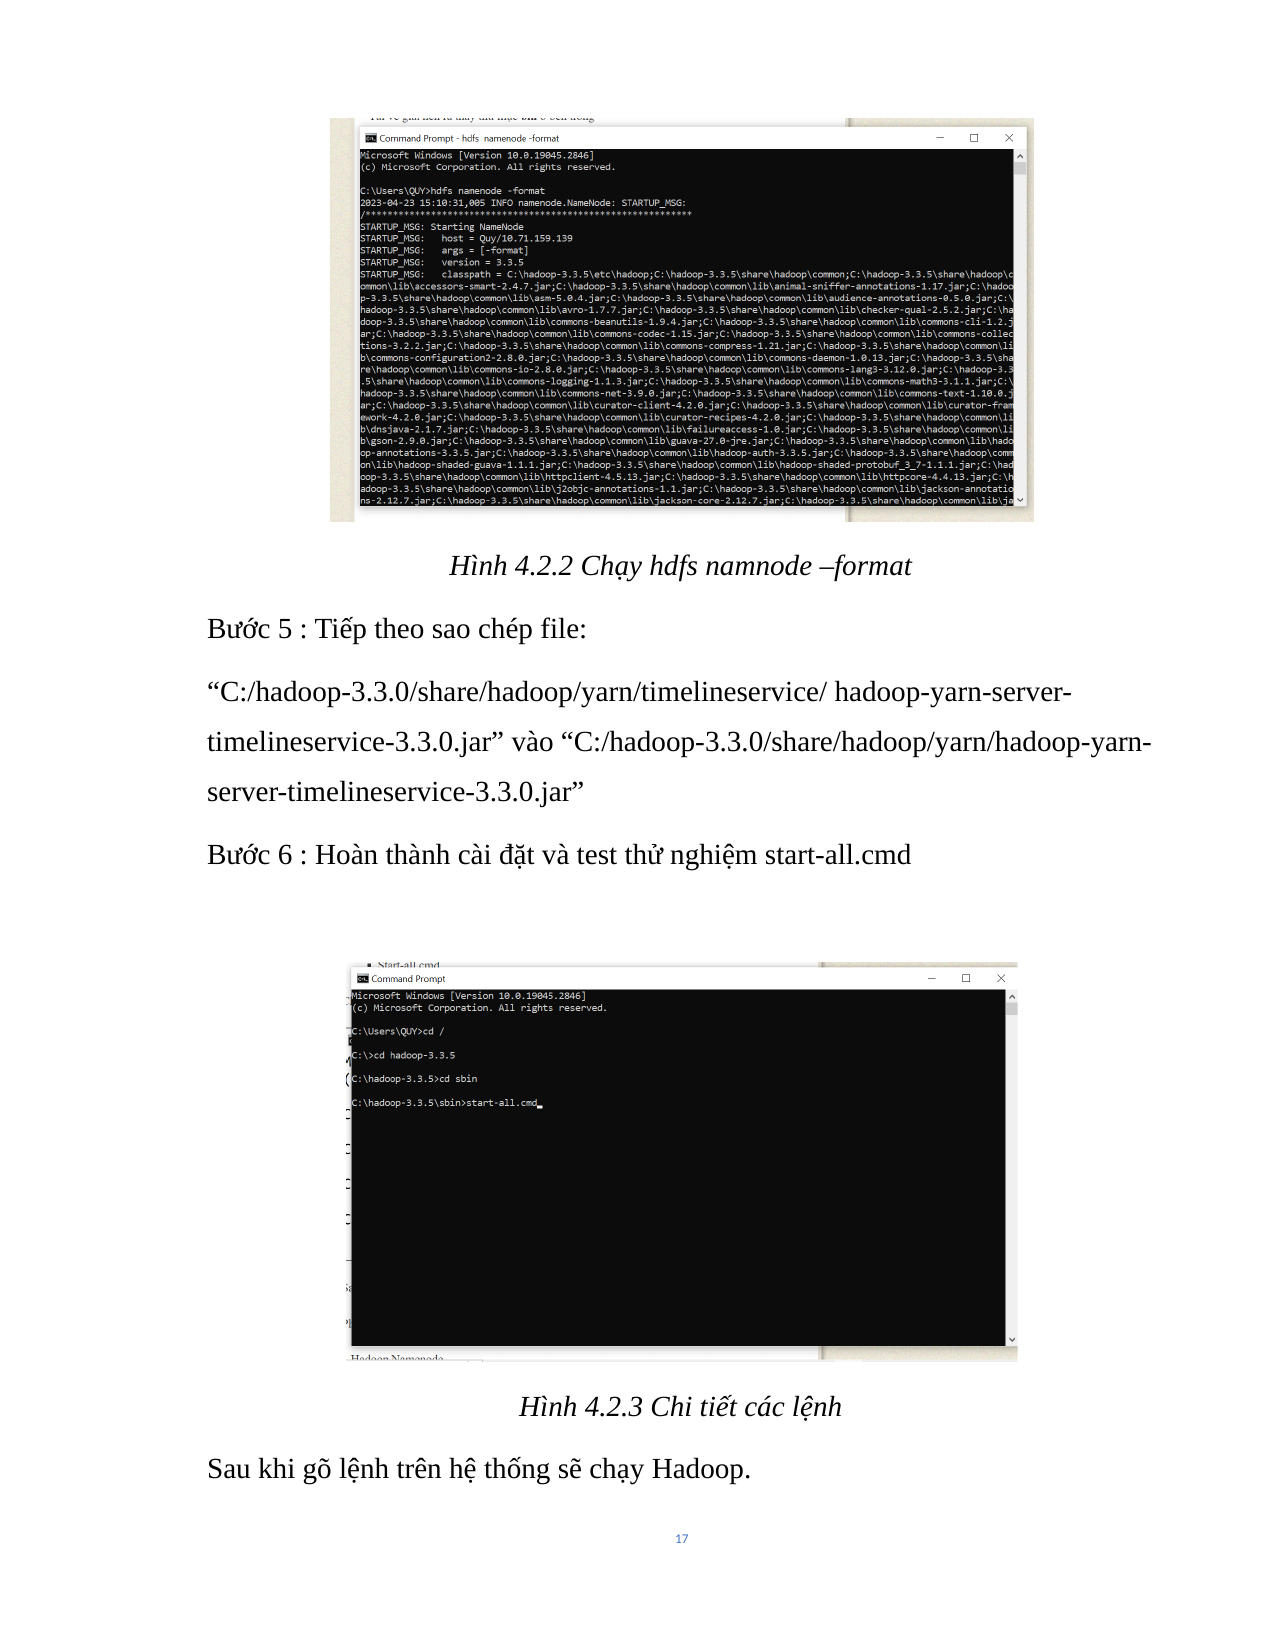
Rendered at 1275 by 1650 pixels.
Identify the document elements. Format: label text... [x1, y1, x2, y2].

text “C:/hadoop-3.3.0/share/hadoop/yarn/timelineservice/ hadoop-yarn-server-timelineservice-3.3.0.jar” vào “C:/hadoop-3.3.0/share/hadoop/yarn/hadoop-yarn-server-timelineservice-3.3.0.jar” [207, 674, 1157, 808]
text Bước 6 : Hoàn thành cài đặt và test thử nghiệm start-all.cmd [207, 837, 1157, 871]
text Sau khi gõ lệnh trên hệ thống sẽ chạy Hadoop. [207, 1451, 1157, 1485]
text Hình 4.2.3 Chi tiết các lệnh [207, 1389, 1157, 1422]
picture [346, 962, 1018, 1362]
picture [329, 118, 1034, 522]
text Hình 4.2.2 Chạy hdfs namnode –format [207, 548, 1157, 582]
text Bước 5 : Tiếp theo sao chép file: [207, 611, 1157, 644]
